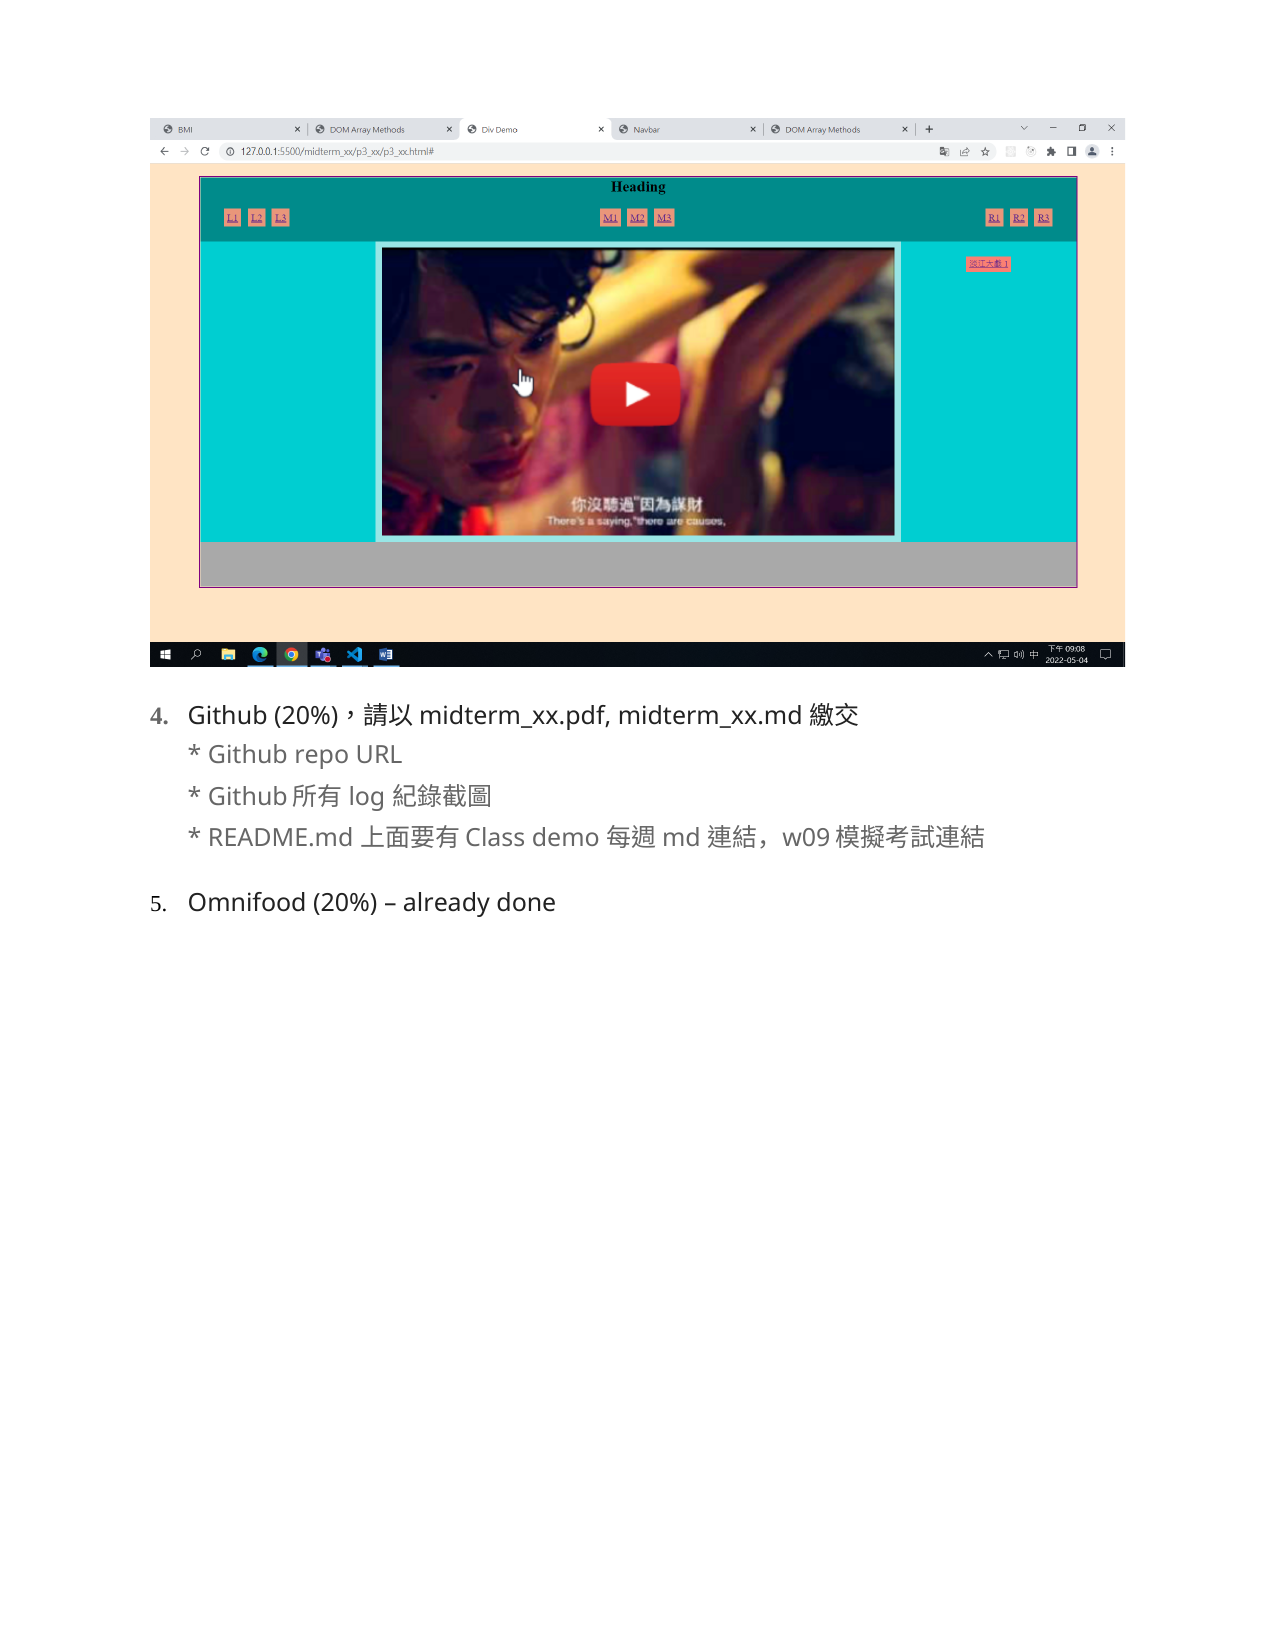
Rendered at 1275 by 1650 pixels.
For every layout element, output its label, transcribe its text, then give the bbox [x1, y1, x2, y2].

subtitle Github (20%)，請以 midterm_xx.pdf, midterm_xx.md 繳交 * Github repo URL * Github所有 log 紀錄截圖 * README.md 上面要有Class demo 每週 md 連結，w09模擬考試連結 [150, 695, 1125, 854]
list Omnifood (20%) – already done [150, 884, 1125, 919]
picture [150, 118, 1125, 667]
